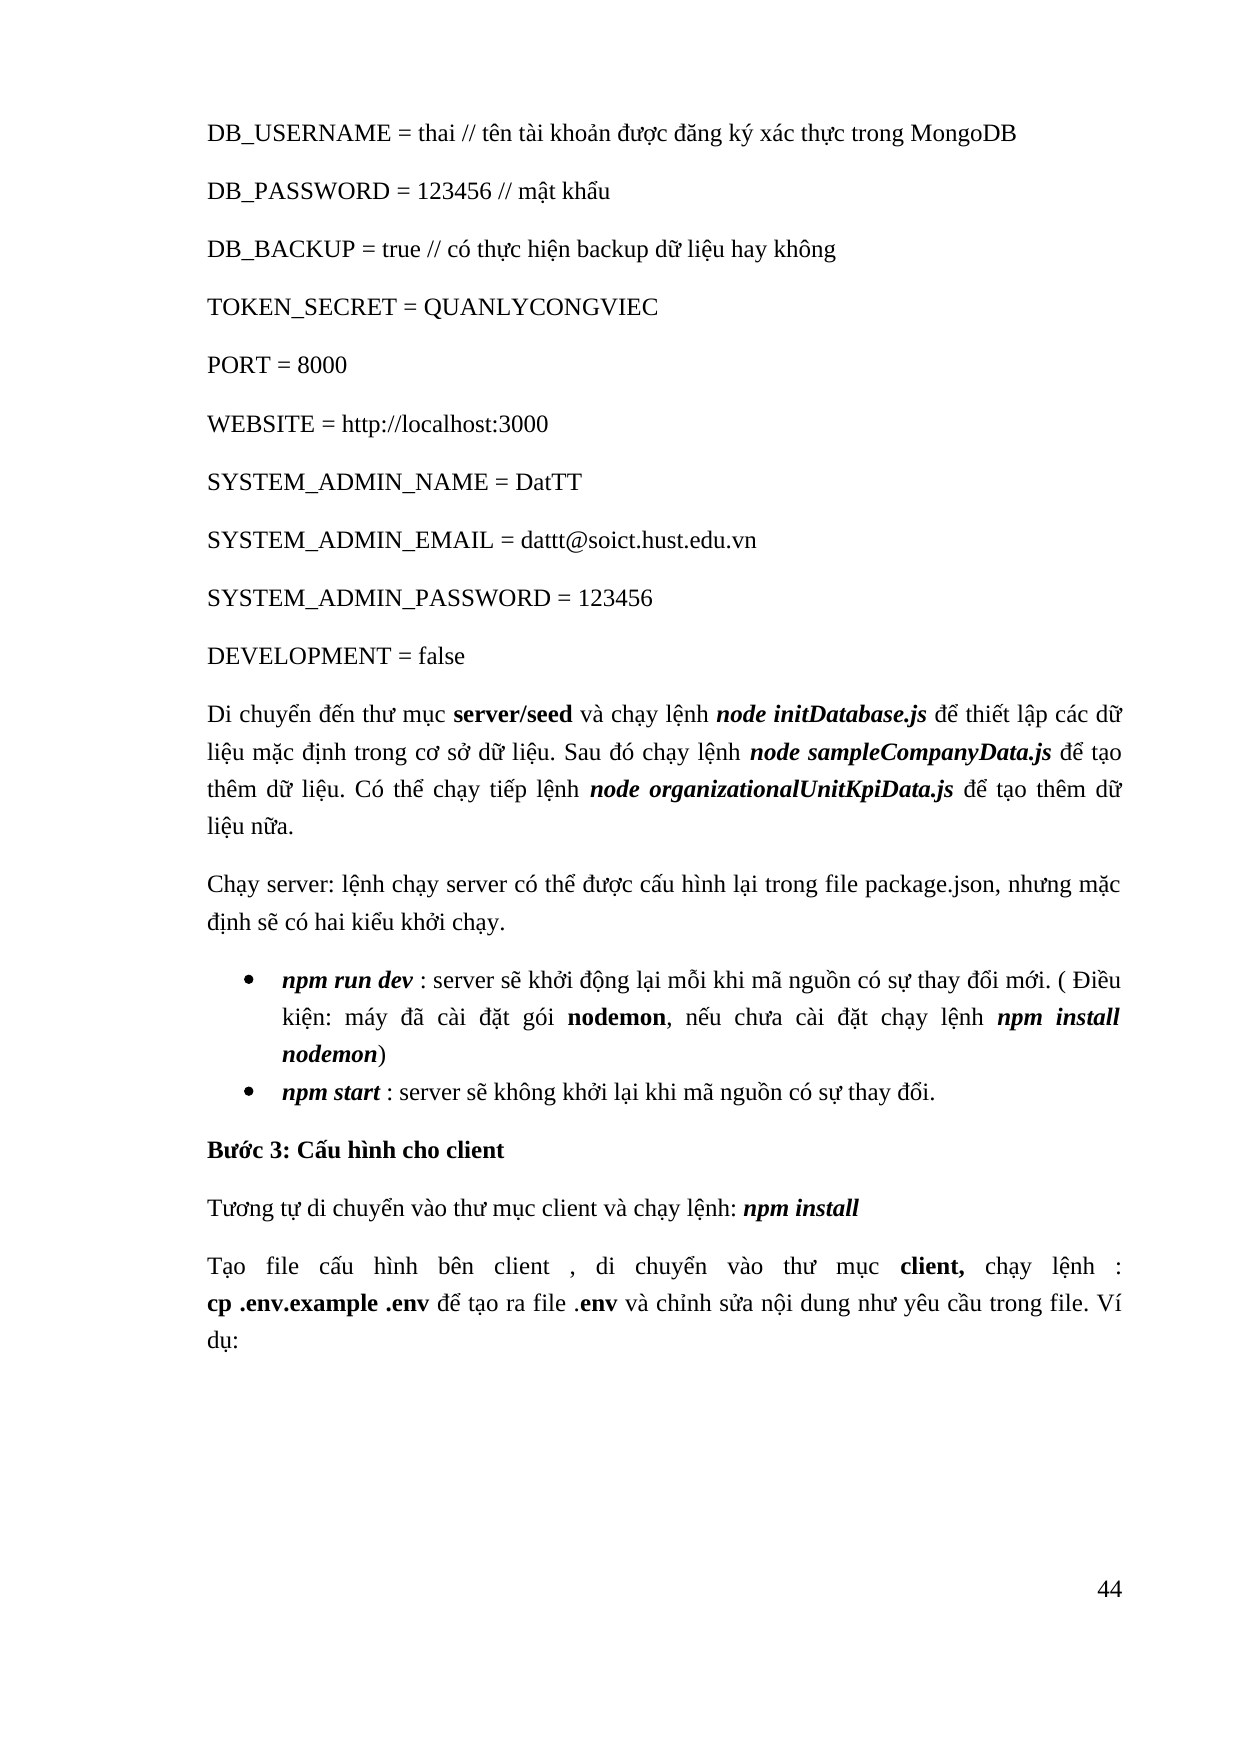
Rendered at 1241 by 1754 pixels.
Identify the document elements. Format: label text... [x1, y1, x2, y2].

text PORT = 8000 [207, 351, 1122, 379]
text Di chuyển đến thư mục server/seed và chạy lệnh node initDatabase.js để thiết lập các dữ liệu mặc định trong cơ sở dữ liệu. Sau đó chạy lệnh node sampleCompanyData.js để tạo thêm dữ liệu. Có thể chạy tiếp lệnh node organizationalUnitKpiData.js để tạo thêm dữ liệu nữa. [207, 699, 1122, 840]
text Tương tự di chuyển vào thư mục client và chạy lệnh: npm install [207, 1193, 1122, 1222]
list npm start : server sẽ không khởi lại khi mã nguồn có sự thay đổi. [244, 1077, 1122, 1105]
text SYSTEM_ADMIN_PASSWORD = 123456 [207, 583, 1122, 612]
text SYSTEM_ADMIN_EMAIL = dattt@soict.hust.edu.vn [207, 525, 1122, 554]
text DB_PASSWORD = 123456 // mật khẩu [207, 176, 1122, 205]
text DB_BACKUP = true // có thực hiện backup dữ liệu hay không [207, 234, 1122, 263]
text DEVELOPMENT = false [207, 641, 1122, 670]
text SYSTEM_ADMIN_NAME = DatTT [207, 467, 1122, 496]
text WEBSITE = http://localhost:3000 [207, 409, 1122, 437]
text Chạy server: lệnh chạy server có thể được cấu hình lại trong file package.json, nhưng mặc định sẽ có hai kiểu khởi chạy. [207, 869, 1122, 935]
text TOKEN_SECRET = QUANLYCONGVIEC [207, 292, 1122, 321]
list npm run dev : server sẽ khởi động lại mỗi khi mã nguồn có sự thay đổi mới. ( Điều kiện: máy đã cài đặt gói nodemon, nếu chưa cài đặt chạy lệnh npm install nodemon) [244, 965, 1122, 1068]
text Bước 3: Cấu hình cho client [207, 1135, 1122, 1163]
text DB_USERNAME = thai // tên tài khoản được đăng ký xác thực trong MongoDB [207, 118, 1122, 147]
text Tạo file cấu hình bên client , di chuyển vào thư mục client, chạy lệnh : cp .env.example .env để tạo ra file .env và chỉnh sửa nội dung như yêu cầu trong file. Ví dụ: [207, 1251, 1122, 1354]
